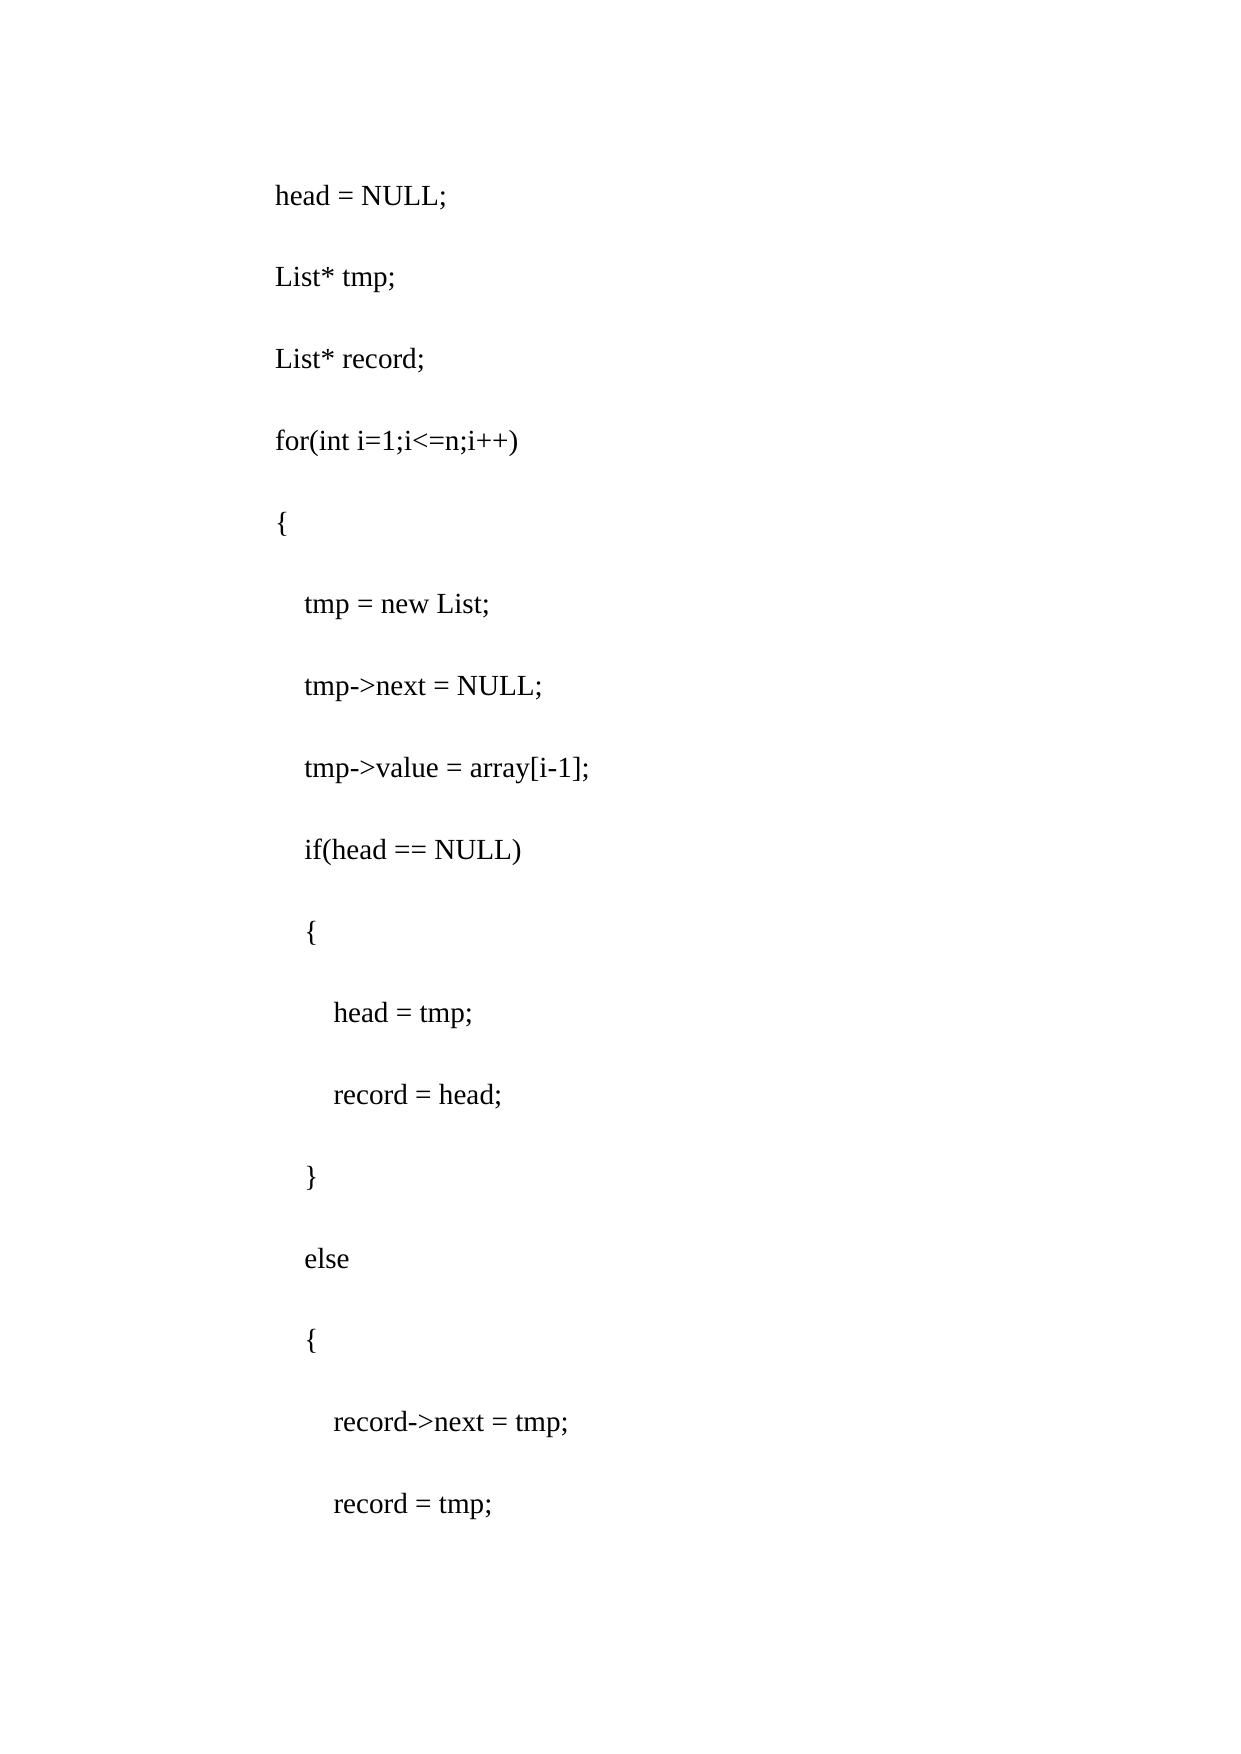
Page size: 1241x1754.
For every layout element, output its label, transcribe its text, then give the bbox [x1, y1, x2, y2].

text { [246, 898, 1053, 963]
text record = head; [246, 1061, 1053, 1126]
text else [246, 1225, 1053, 1290]
text List* record; [246, 326, 1053, 391]
text tmp->next = NULL; [246, 653, 1053, 718]
text { [246, 489, 1053, 554]
text { [246, 1307, 1053, 1372]
text for(int i=1;i<=n;i++) [246, 407, 1053, 472]
text head = tmp; [246, 980, 1053, 1045]
text if(head == NULL) [246, 816, 1053, 881]
text } [246, 1143, 1053, 1208]
text tmp->value = array[i-1]; [246, 734, 1053, 799]
text record = tmp; [246, 1470, 1053, 1535]
text head = NULL; [246, 162, 1053, 227]
text tmp = new List; [246, 571, 1053, 636]
text record->next = tmp; [246, 1388, 1053, 1453]
text List* tmp; [246, 244, 1053, 309]
